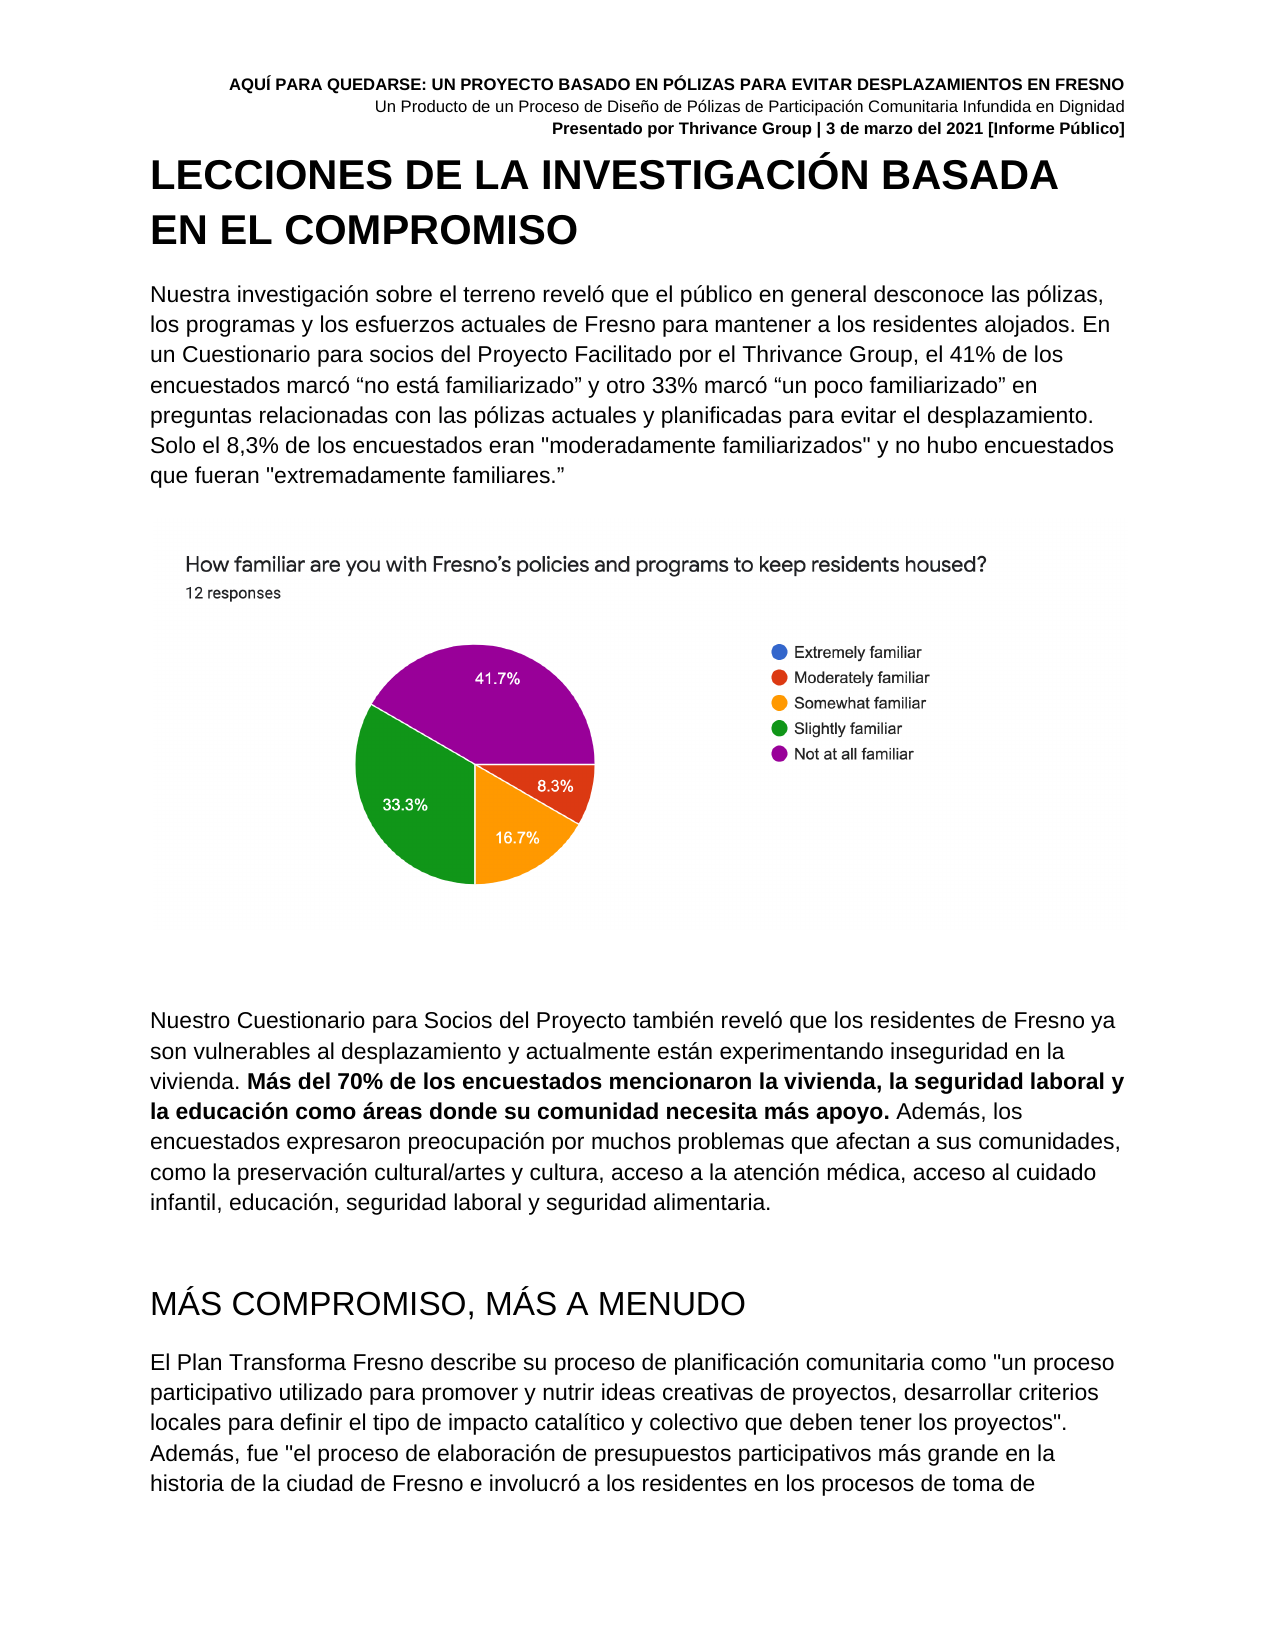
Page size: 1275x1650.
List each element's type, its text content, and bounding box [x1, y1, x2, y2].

text LECCIONES DE LA INVESTIGACIÓN BASADA EN EL COMPROMISO [150, 150, 1125, 253]
text Nuestra investigación sobre el terreno reveló que el público en general desconoce las pólizas, los programas y los esfuerzos actuales de Fresno para mantener a los residentes alojados. En un Cuestionario para socios del Proyecto Facilitado por el Thrivance Group, el 41% de los encuestados marcó “no está familiarizado” y otro 33% marcó “un poco familiarizado” en preguntas relacionadas con las pólizas actuales y planificadas para evitar el desplazamiento. Solo el 8,3% de los encuestados eran "moderadamente familiarizados" y no hubo encuestados que fueran "extremadamente familiares.” [150, 281, 1125, 489]
picture [153, 518, 1129, 930]
text Nuestro Cuestionario para Socios del Proyecto también reveló que los residentes de Fresno ya son vulnerables al desplazamiento y actualmente están experimentando inseguridad en la vivienda. Más del 70% de los encuestados mencionaron la vivienda, la seguridad laboral y la educación como áreas donde su comunidad necesita más apoyo. Además, los encuestados expresaron preocupación por muchos problemas que afectan a sus comunidades, como la preservación cultural/artes y cultura, acceso a la atención médica, acceso al cuidado infantil, educación, seguridad laboral y seguridad alimentaria. [150, 1007, 1125, 1215]
text MÁS COMPROMISO, MÁS A MENUDO [150, 1284, 1125, 1322]
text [150, 1349, 1125, 1496]
